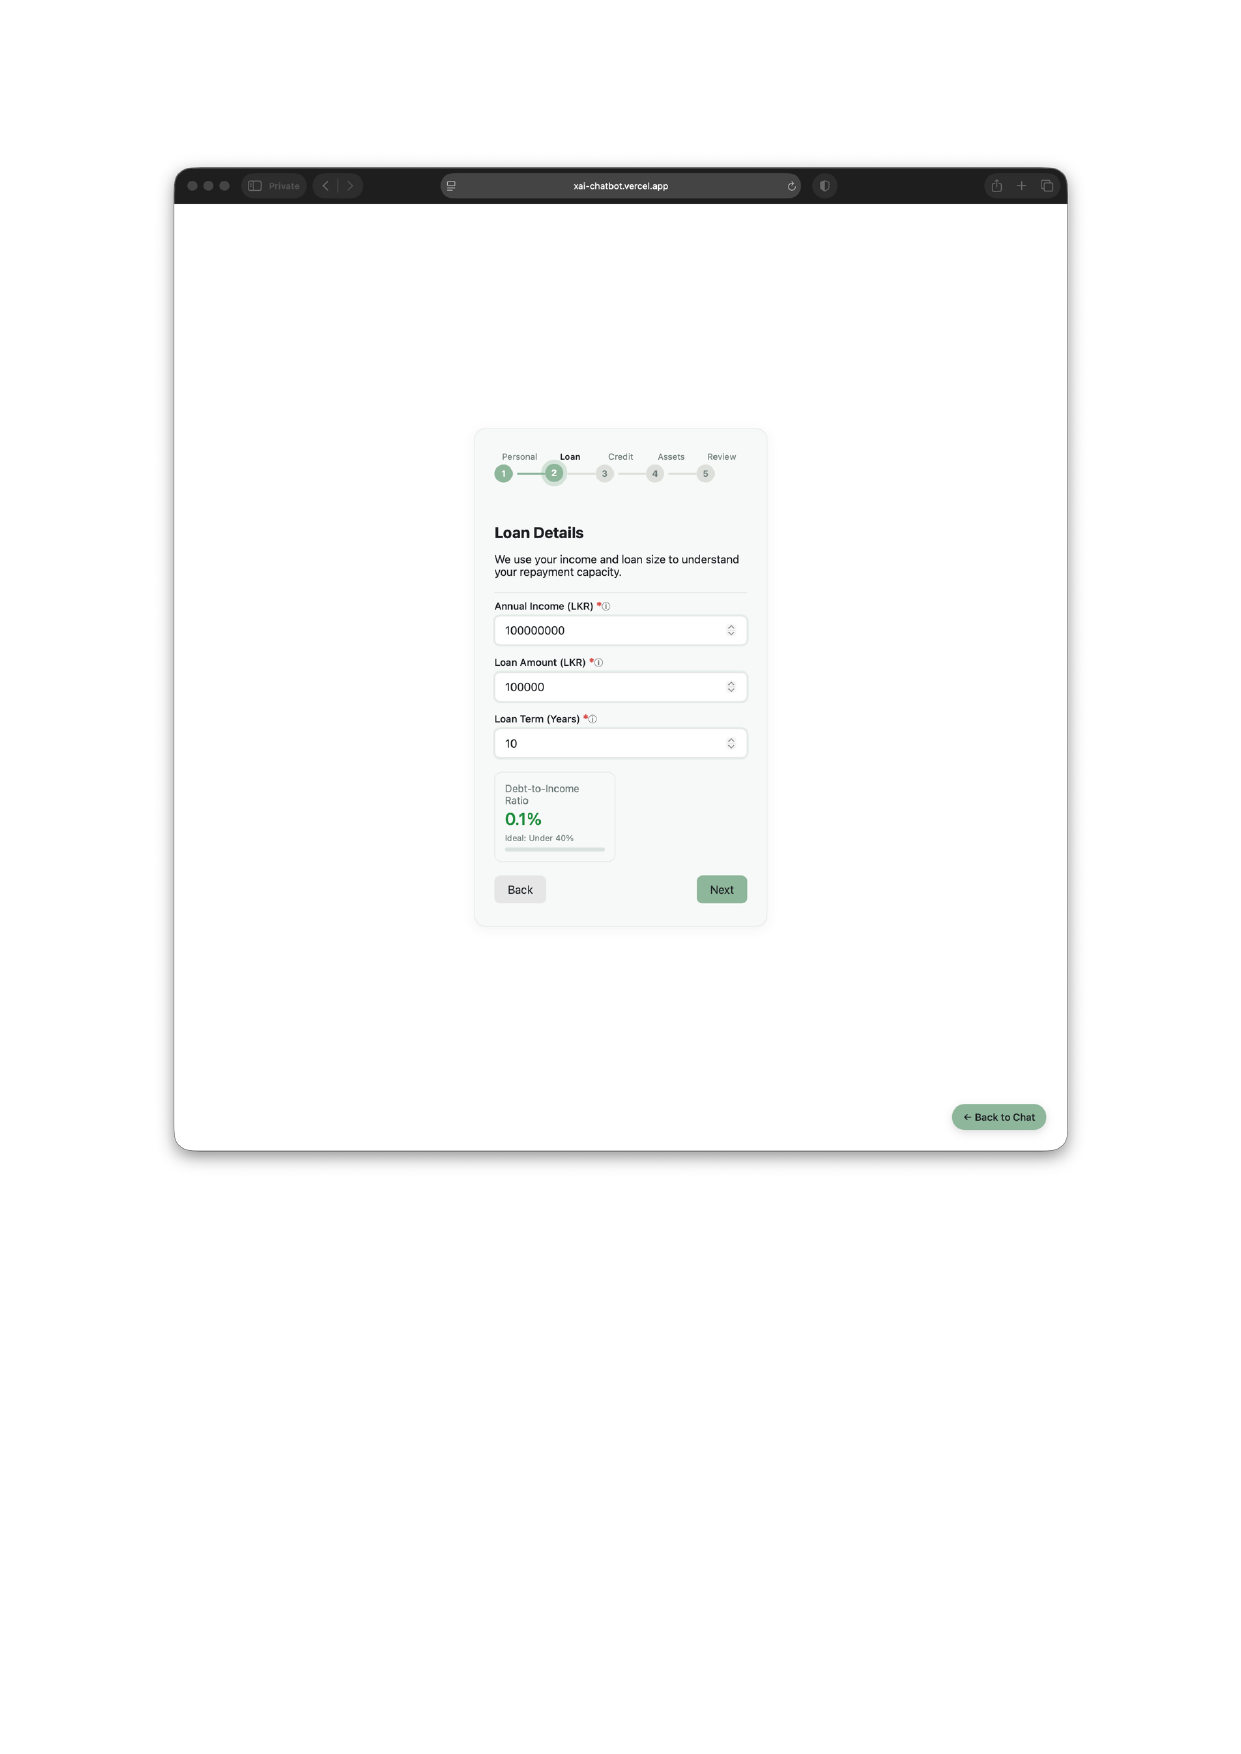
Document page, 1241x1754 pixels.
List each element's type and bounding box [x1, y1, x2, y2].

picture [150, 150, 1091, 1180]
